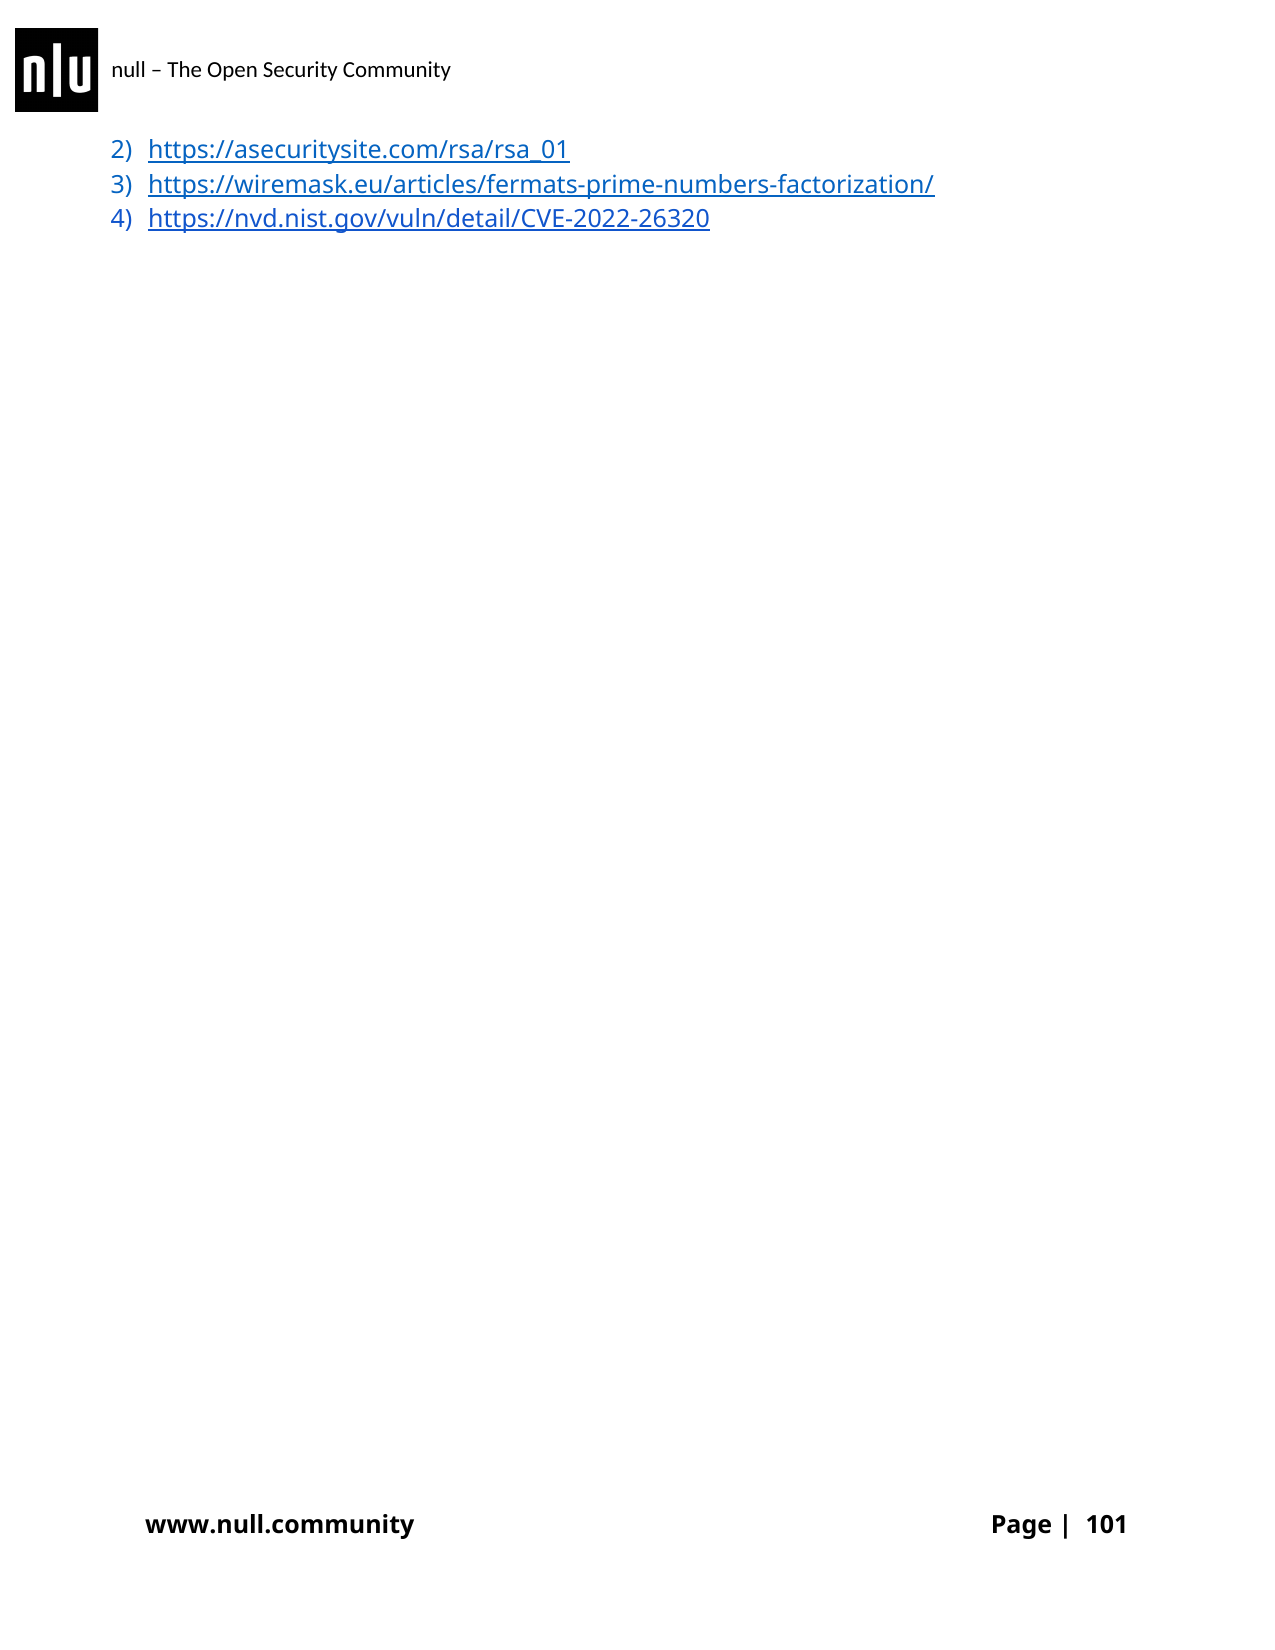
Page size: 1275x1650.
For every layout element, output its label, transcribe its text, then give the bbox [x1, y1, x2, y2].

picture [15, 28, 99, 112]
list https://asecuritysite.com/rsa/rsa_01 [110, 132, 1108, 166]
list https://nvd.nist.gov/vuln/detail/CVE-2022-26320 [110, 200, 1108, 234]
list https://wiremask.eu/articles/fermats-prime-numbers-factorization/ [110, 166, 1108, 200]
